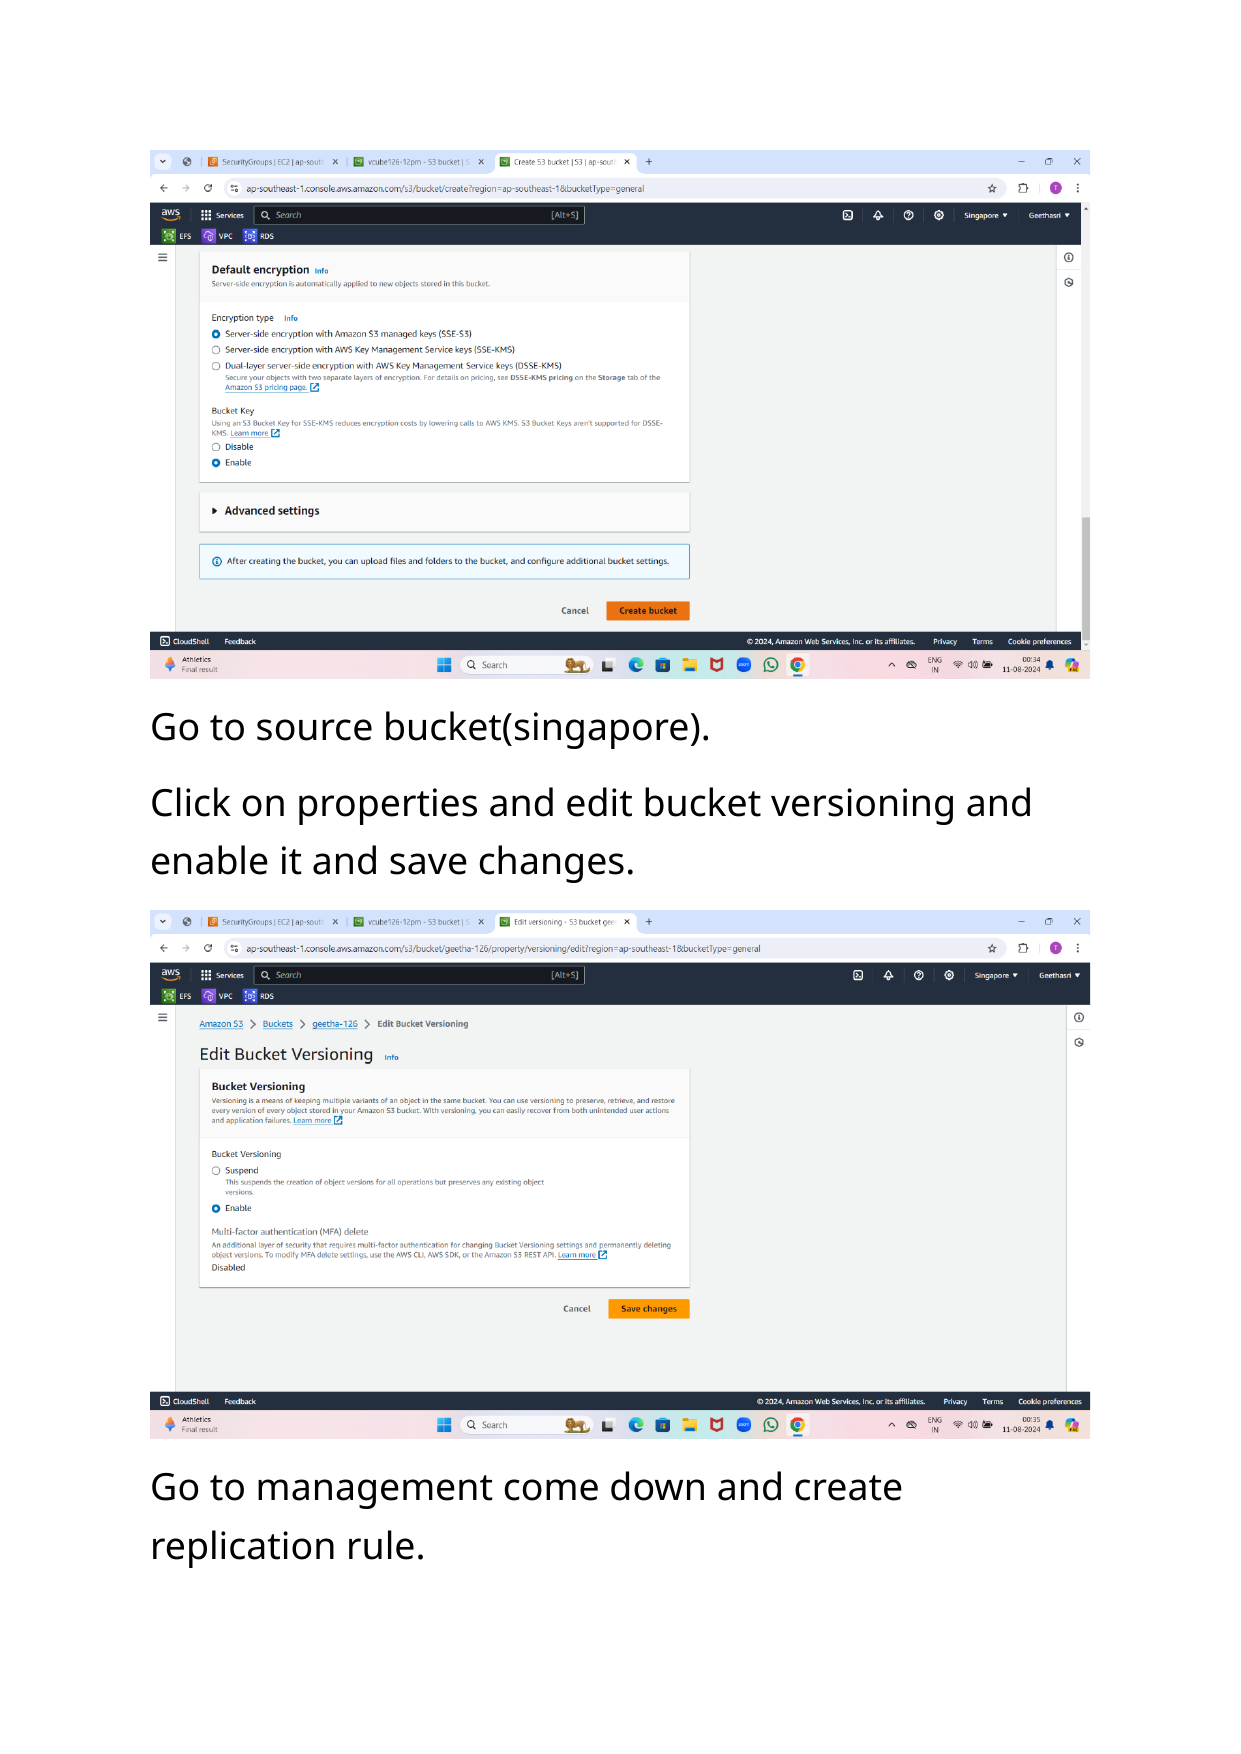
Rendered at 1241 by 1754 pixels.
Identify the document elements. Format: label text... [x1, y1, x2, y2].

text Click on properties and edit bucket versioning and enable it and save changes. [150, 776, 1090, 886]
text Go to management come down and create replication rule. [150, 1461, 1090, 1570]
text Go to source bucket(singapore). [150, 701, 1090, 752]
picture [150, 910, 1091, 1439]
picture [150, 150, 1091, 679]
